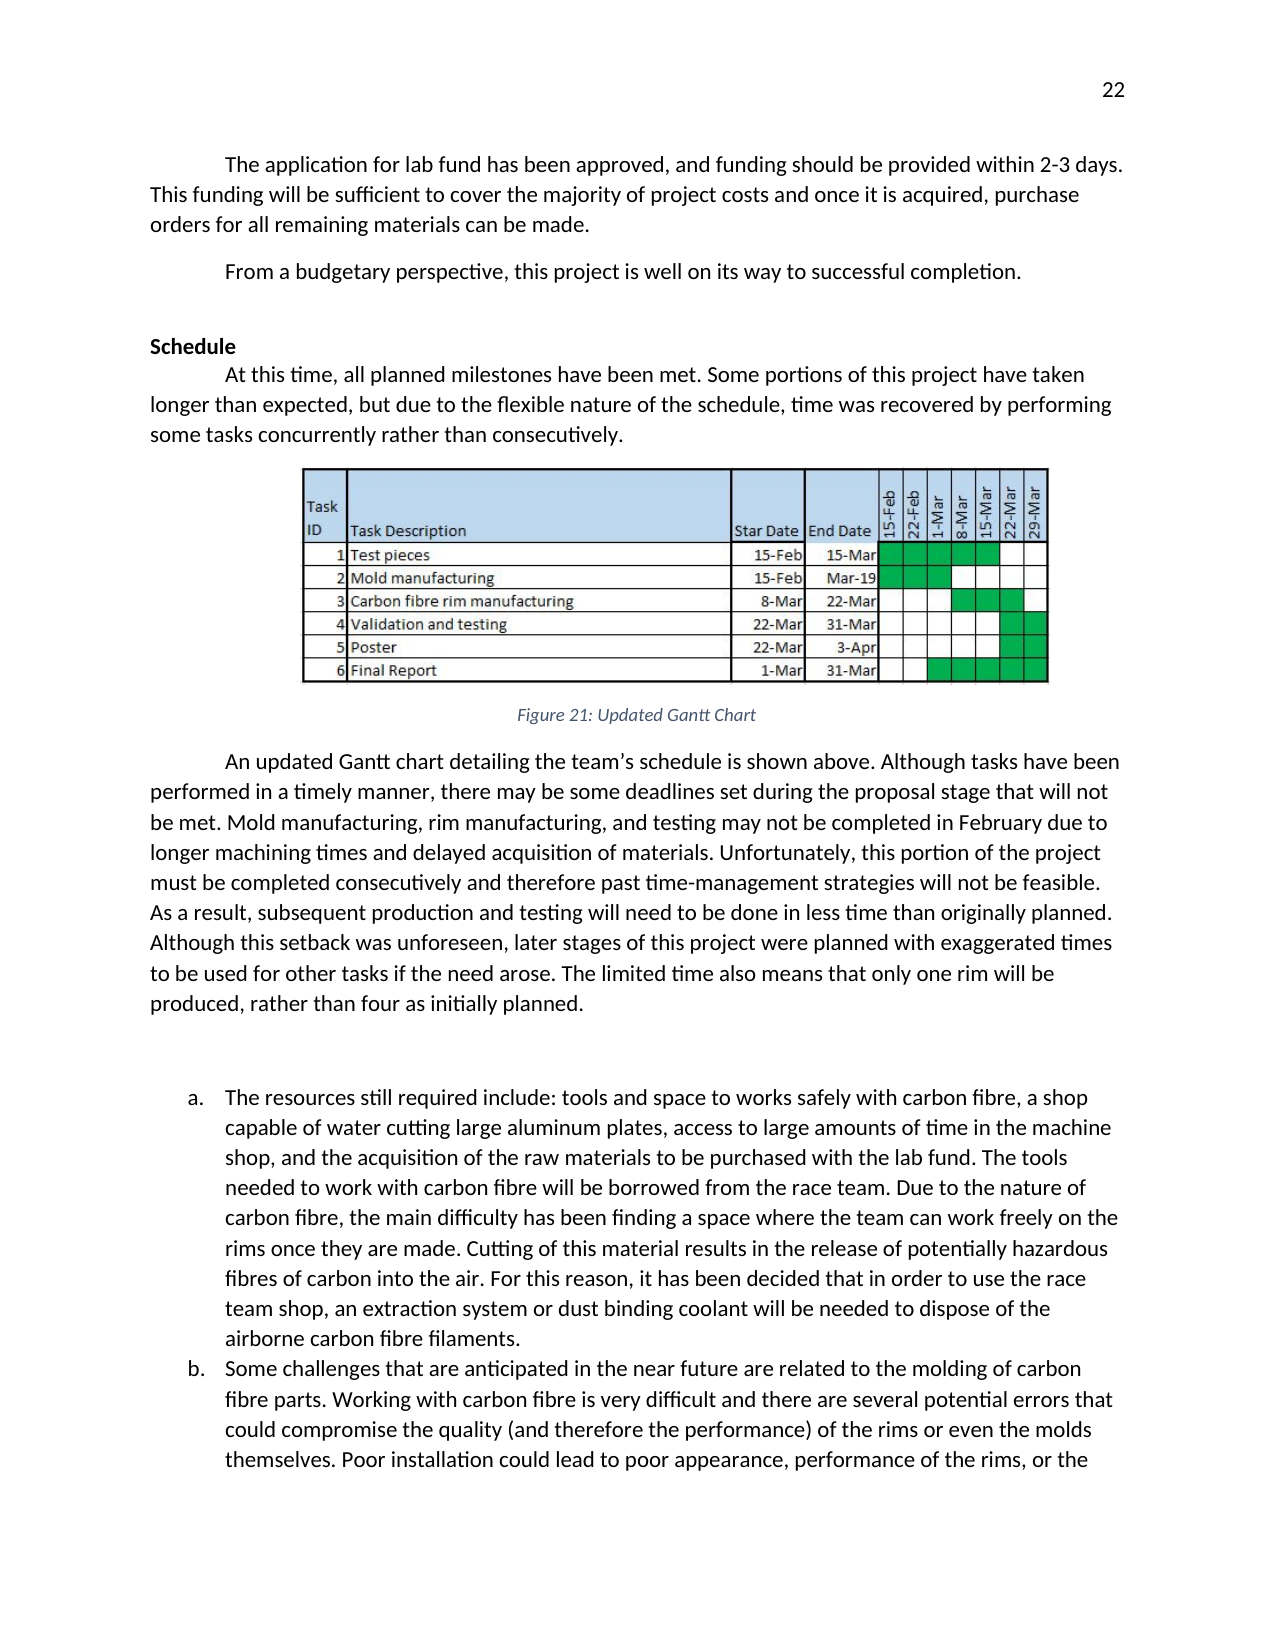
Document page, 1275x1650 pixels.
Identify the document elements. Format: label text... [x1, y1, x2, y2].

text At this time, all planned milestones have been met. Some portions of this project have taken longer than expected, but due to the flexible nature of the schedule, time was recovered by performing some tasks concurrently rather than consecutively. [150, 360, 1125, 449]
text From a budgetary perspective, this project is well on its way to successful completion. [150, 257, 1125, 285]
text Schedule [150, 332, 1125, 360]
text An updated Gantt chart detailing the team’s schedule is shown above. Although tasks have been performed in a timely manner, there may be some deadlines set during the proposal stage that will not be met. Mold manufacturing, rim manufacturing, and testing may not be completed in February due to longer machining times and delayed acquisition of materials. Unfortunately, this portion of the project must be completed consecutively and therefore past time-management strategies will not be feasible. As a result, subsequent production and testing will need to be done in less time than originally planned. Although this setback was unforeseen, later stages of this project were planned with exaggerated times to be used for other tasks if the need arose. The limited time also means that only one rim will be produced, rather than four as initially planned. [150, 747, 1125, 1017]
text The application for lab fund has been approved, and funding should be provided within 2-3 days. This funding will be sufficient to cover the majority of project costs and once it is acquired, purchase orders for all remaining materials can be made. [150, 150, 1125, 238]
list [187, 1354, 1125, 1473]
list The resources still required include: tools and space to works safely with carbon fibre, a shop capable of water cutting large aluminum plates, access to large amounts of time in the machine shop, and the acquisition of the raw materials to be purchased with the lab fund. The tools needed to work with carbon fibre will be borrowed from the race team. Due to the nature of carbon fibre, the main difficulty has been finding a space where the team can work freely on the rims once they are made. Cutting of this material results in the release of potentially hazardous fibres of carbon into the air. For this reason, it has been decided that in order to use the race team shop, an extraction system or dust binding coolant will be needed to dispose of the airborne carbon fibre filaments. [187, 1083, 1125, 1352]
text Figure 21: Updated Gantt Chart [150, 703, 1125, 726]
picture [300, 467, 1050, 685]
